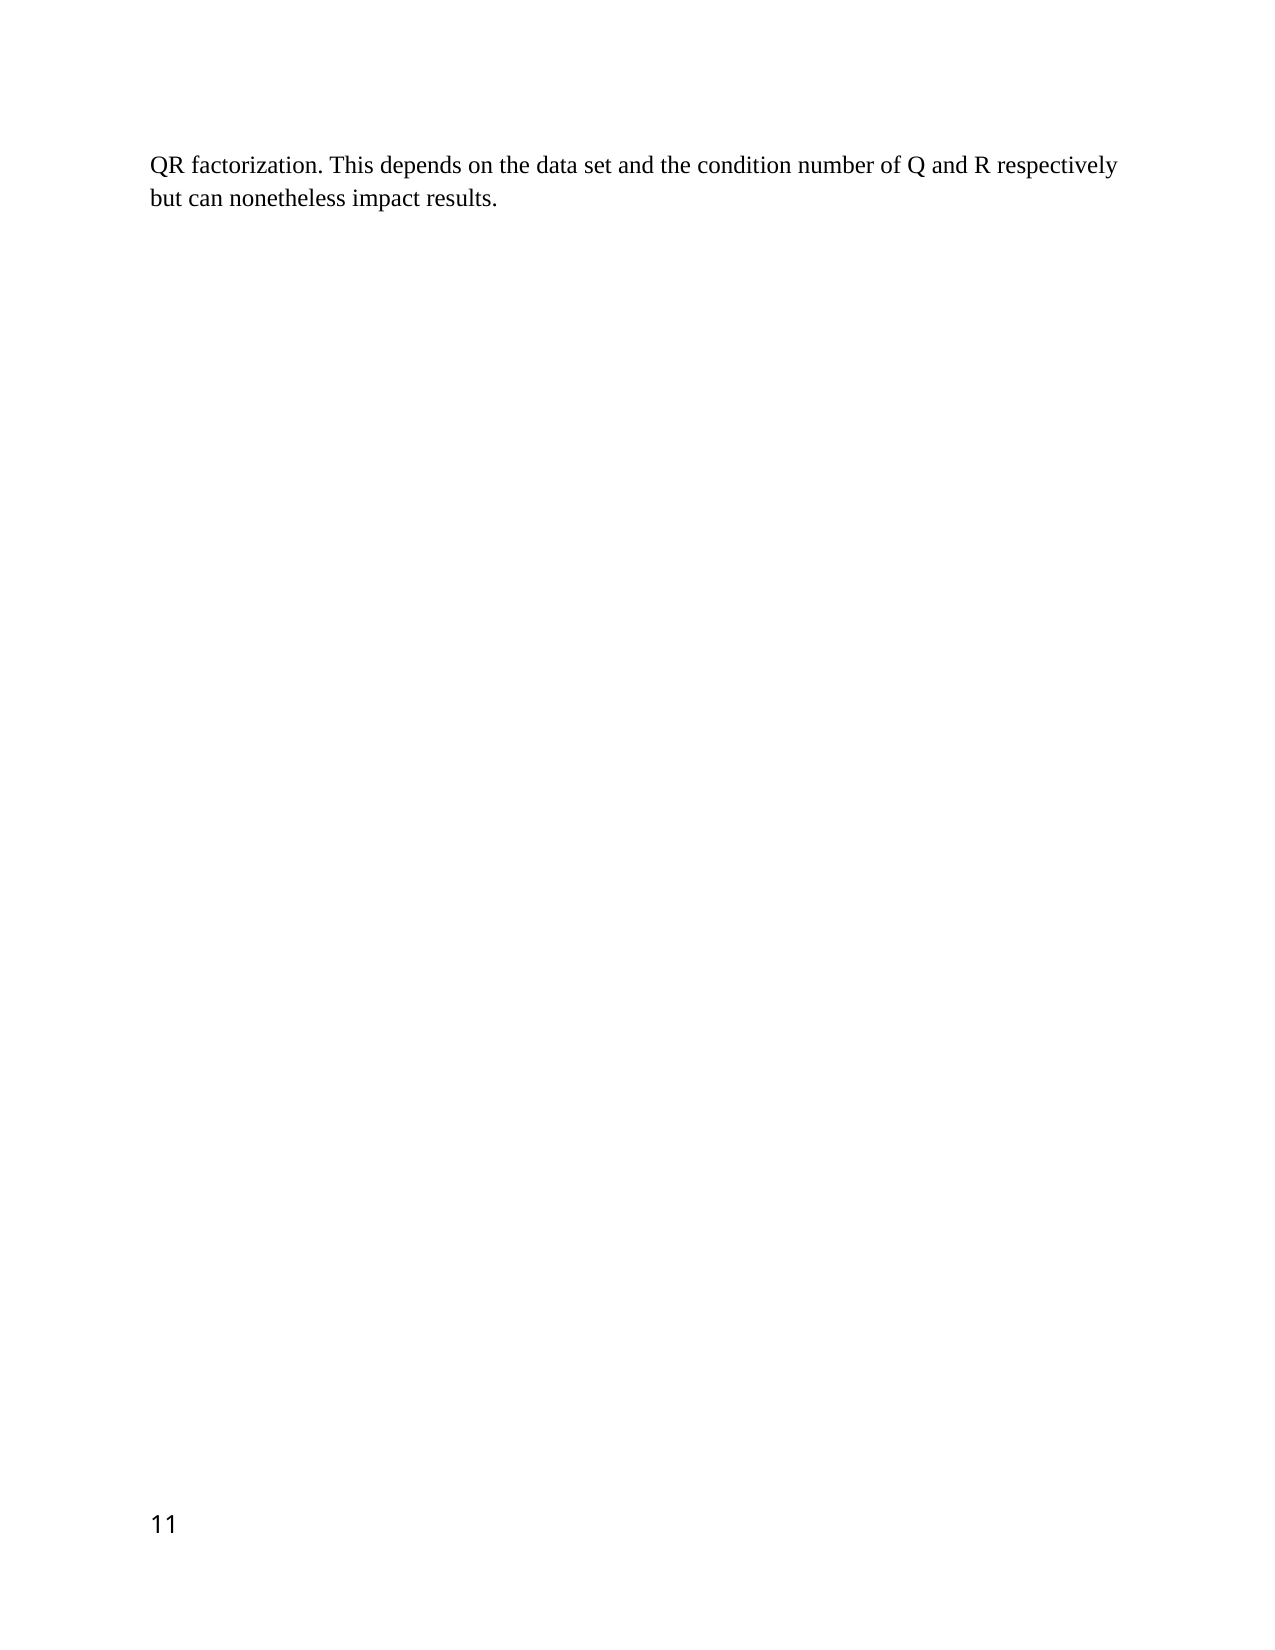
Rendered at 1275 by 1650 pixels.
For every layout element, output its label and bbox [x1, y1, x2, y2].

text [150, 150, 1125, 212]
